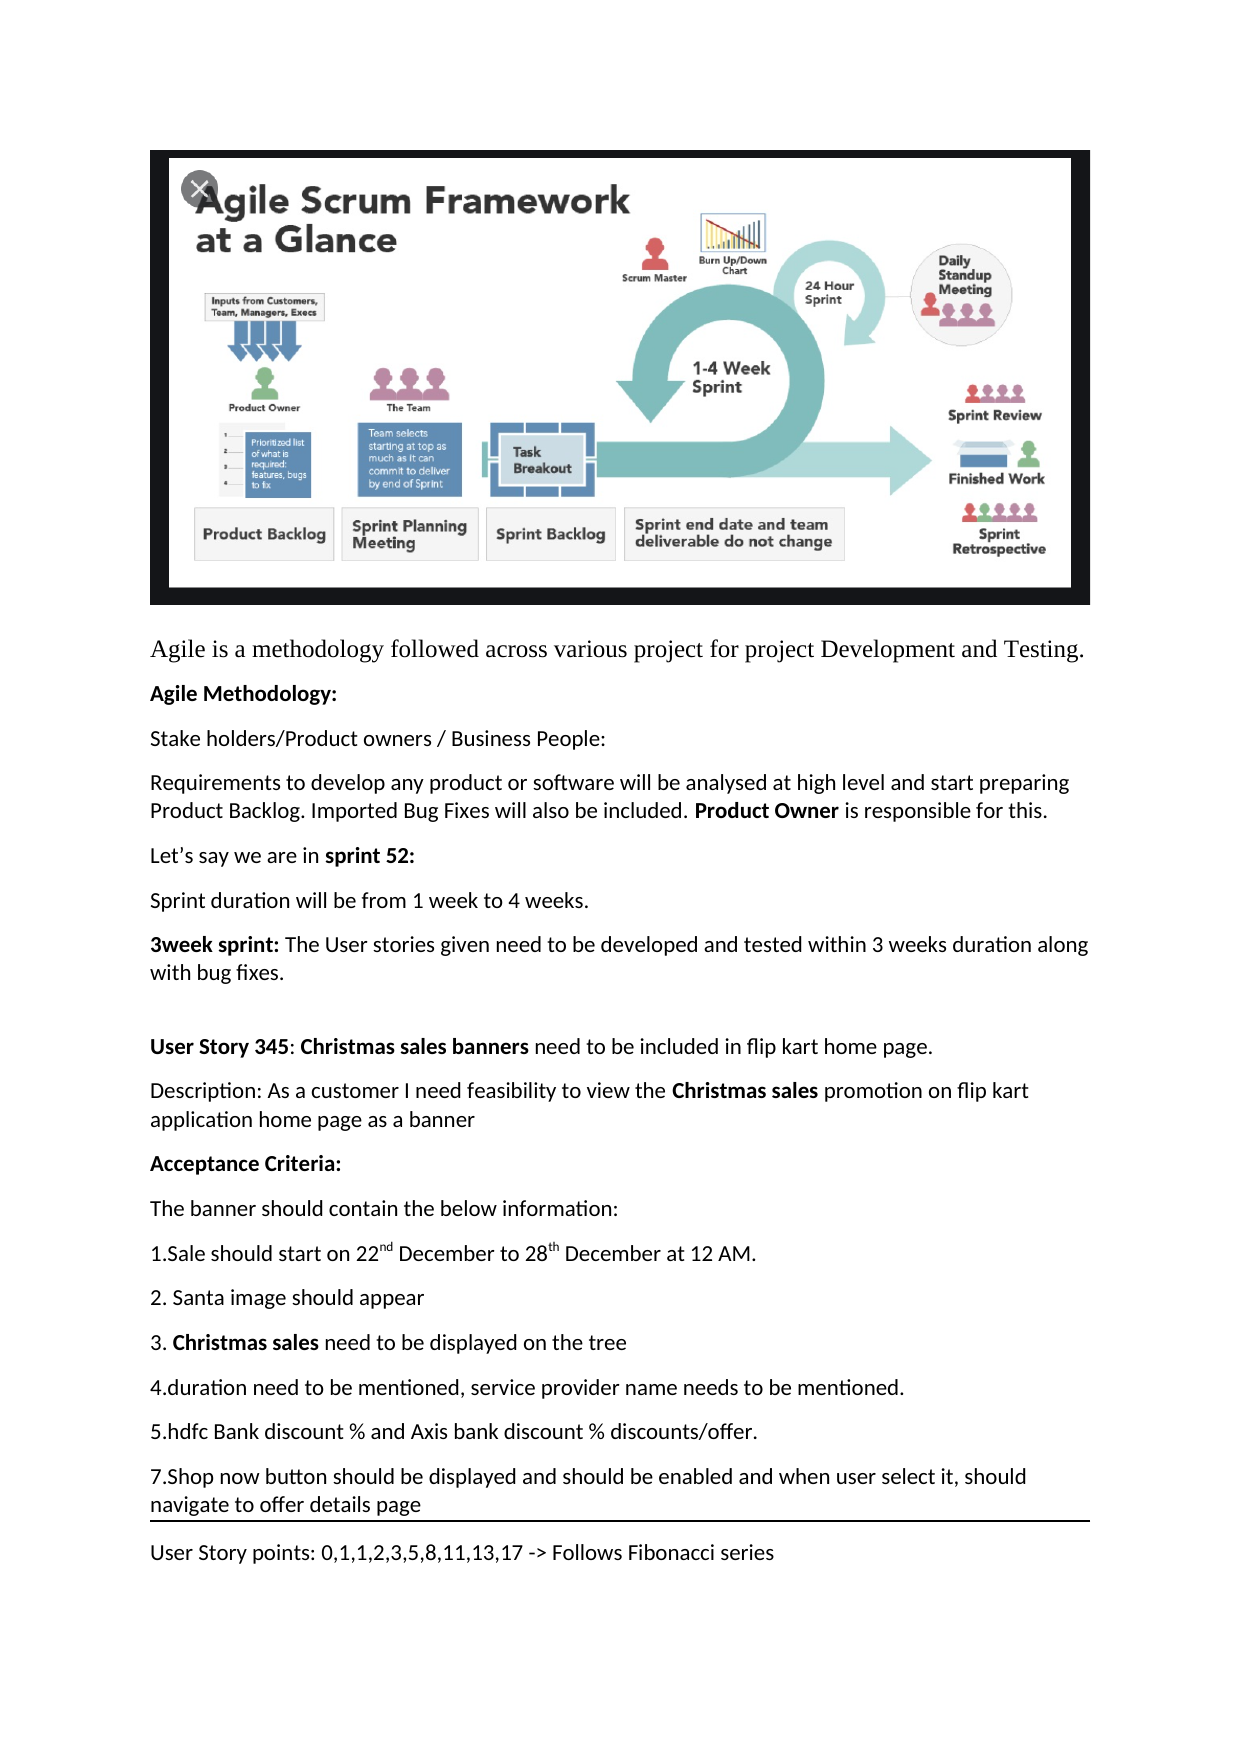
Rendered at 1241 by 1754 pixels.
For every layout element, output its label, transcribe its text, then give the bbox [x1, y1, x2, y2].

text 3week sprint: The User stories given need to be developed and tested within 3 weeks duration along with bug fixes. [150, 931, 1090, 987]
text Sprint duration will be from 1 week to 4 weeks. [150, 886, 1090, 914]
text The banner should contain the below information: [150, 1194, 1090, 1222]
text Agile is a methodology followed across various project for project Development and Testing. [150, 634, 1090, 662]
text 1.Sale should start on 22nd December to 28th December at 12 AM. [150, 1239, 1090, 1267]
picture [150, 150, 1091, 605]
text Description: As a customer I need feasibility to view the Christmas sales promotion on flip kart application home page as a banner [150, 1077, 1090, 1133]
text 4.duration need to be mentioned, service provider name needs to be mentioned. [150, 1373, 1090, 1401]
text User Story points: 0,1,1,2,3,5,8,11,13,17 -> Follows Fibonacci series [150, 1538, 1090, 1567]
text 7.Shop now button should be displayed and should be enabled and when user select it, should navigate to offer details page [150, 1462, 1090, 1520]
text 3. Christmas sales need to be displayed on the tree [150, 1328, 1090, 1356]
text Stake holders/Product owners / Business People: [150, 724, 1090, 752]
text Requirements to develop any product or software will be analysed at high level and start preparing Product Backlog. Imported Bug Fixes will also be included. Product Owner is responsible for this. [150, 768, 1090, 824]
text 2. Santa image should appear [150, 1283, 1090, 1311]
text Agile Methodology: [150, 679, 1090, 707]
text 5.hdfc Bank discount % and Axis bank discount % discounts/offer. [150, 1417, 1090, 1446]
text Let’s say we are in sprint 52: [150, 841, 1090, 869]
text User Story 345: Christmas sales banners need to be included in flip kart home page. [150, 1032, 1090, 1060]
text Acceptance Criteria: [150, 1149, 1090, 1177]
